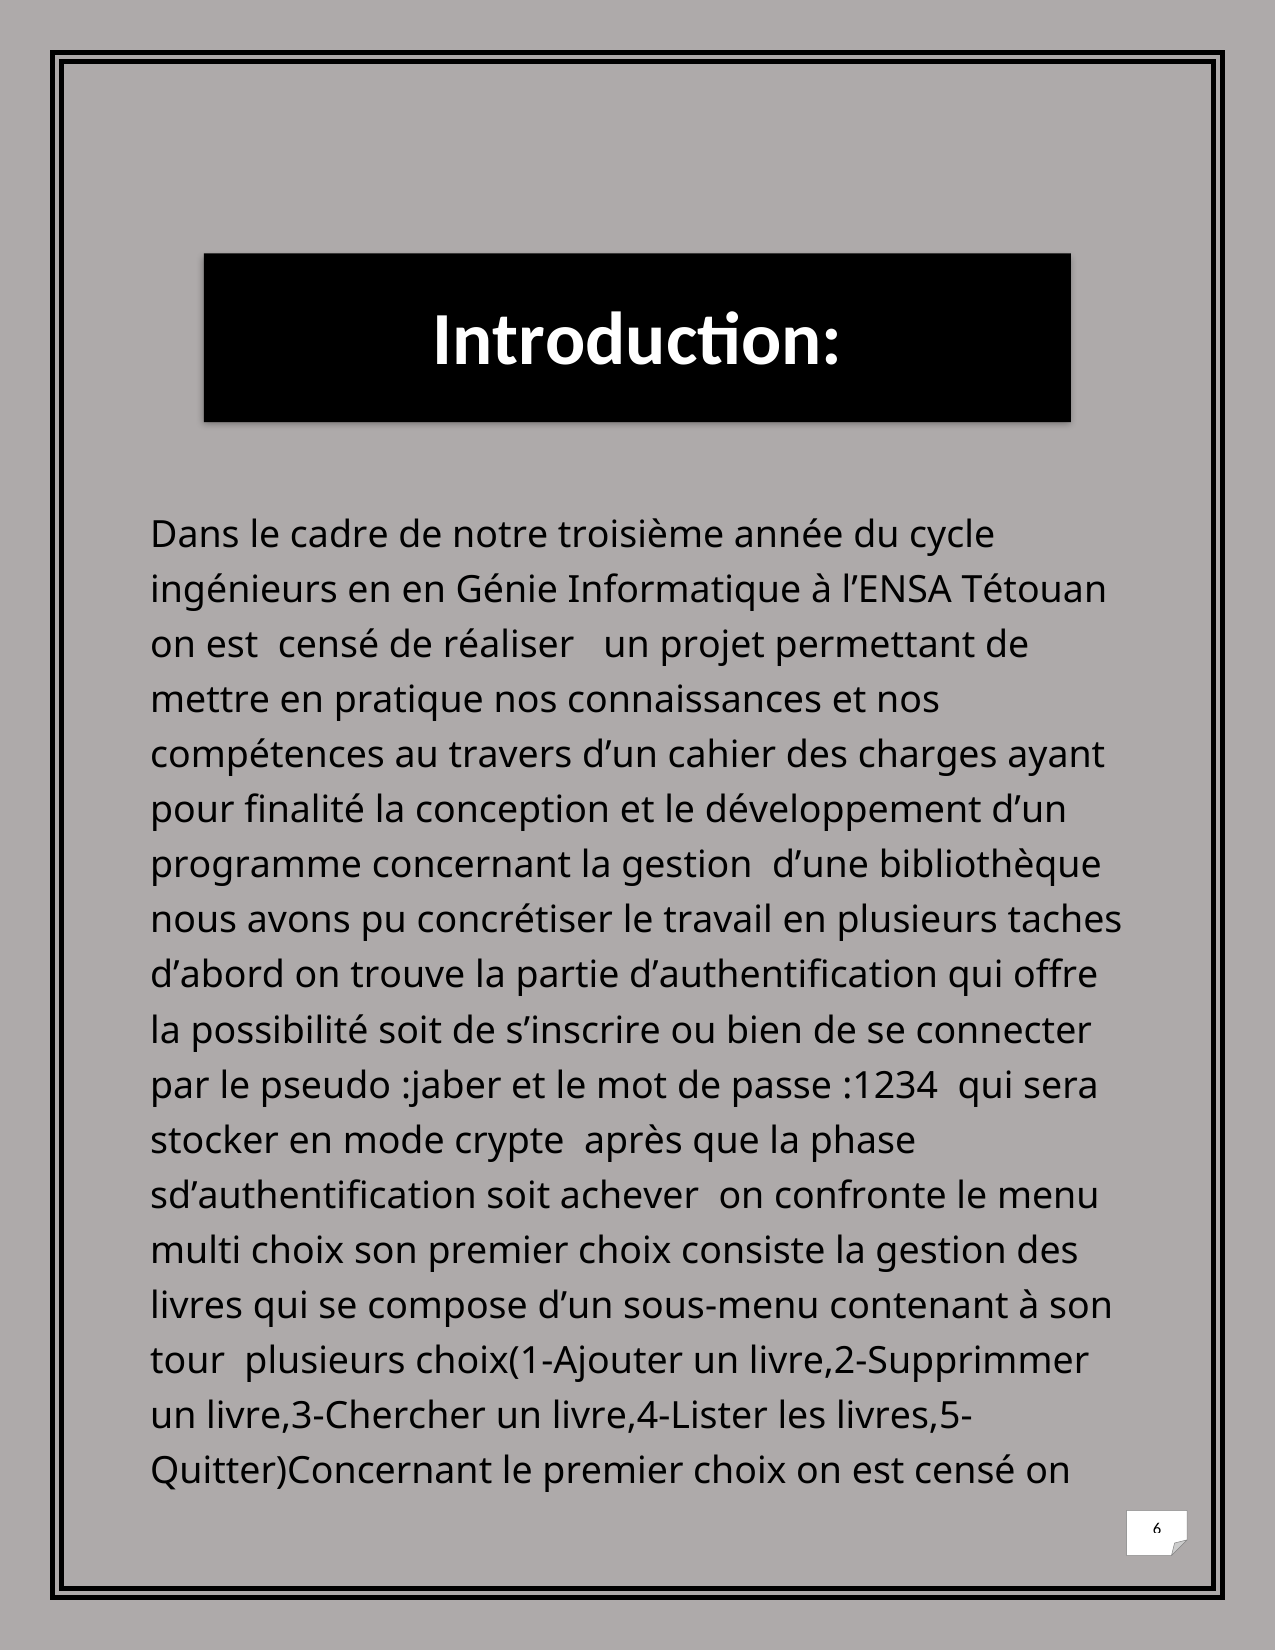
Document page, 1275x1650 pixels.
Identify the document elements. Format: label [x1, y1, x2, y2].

text [150, 507, 1125, 1495]
